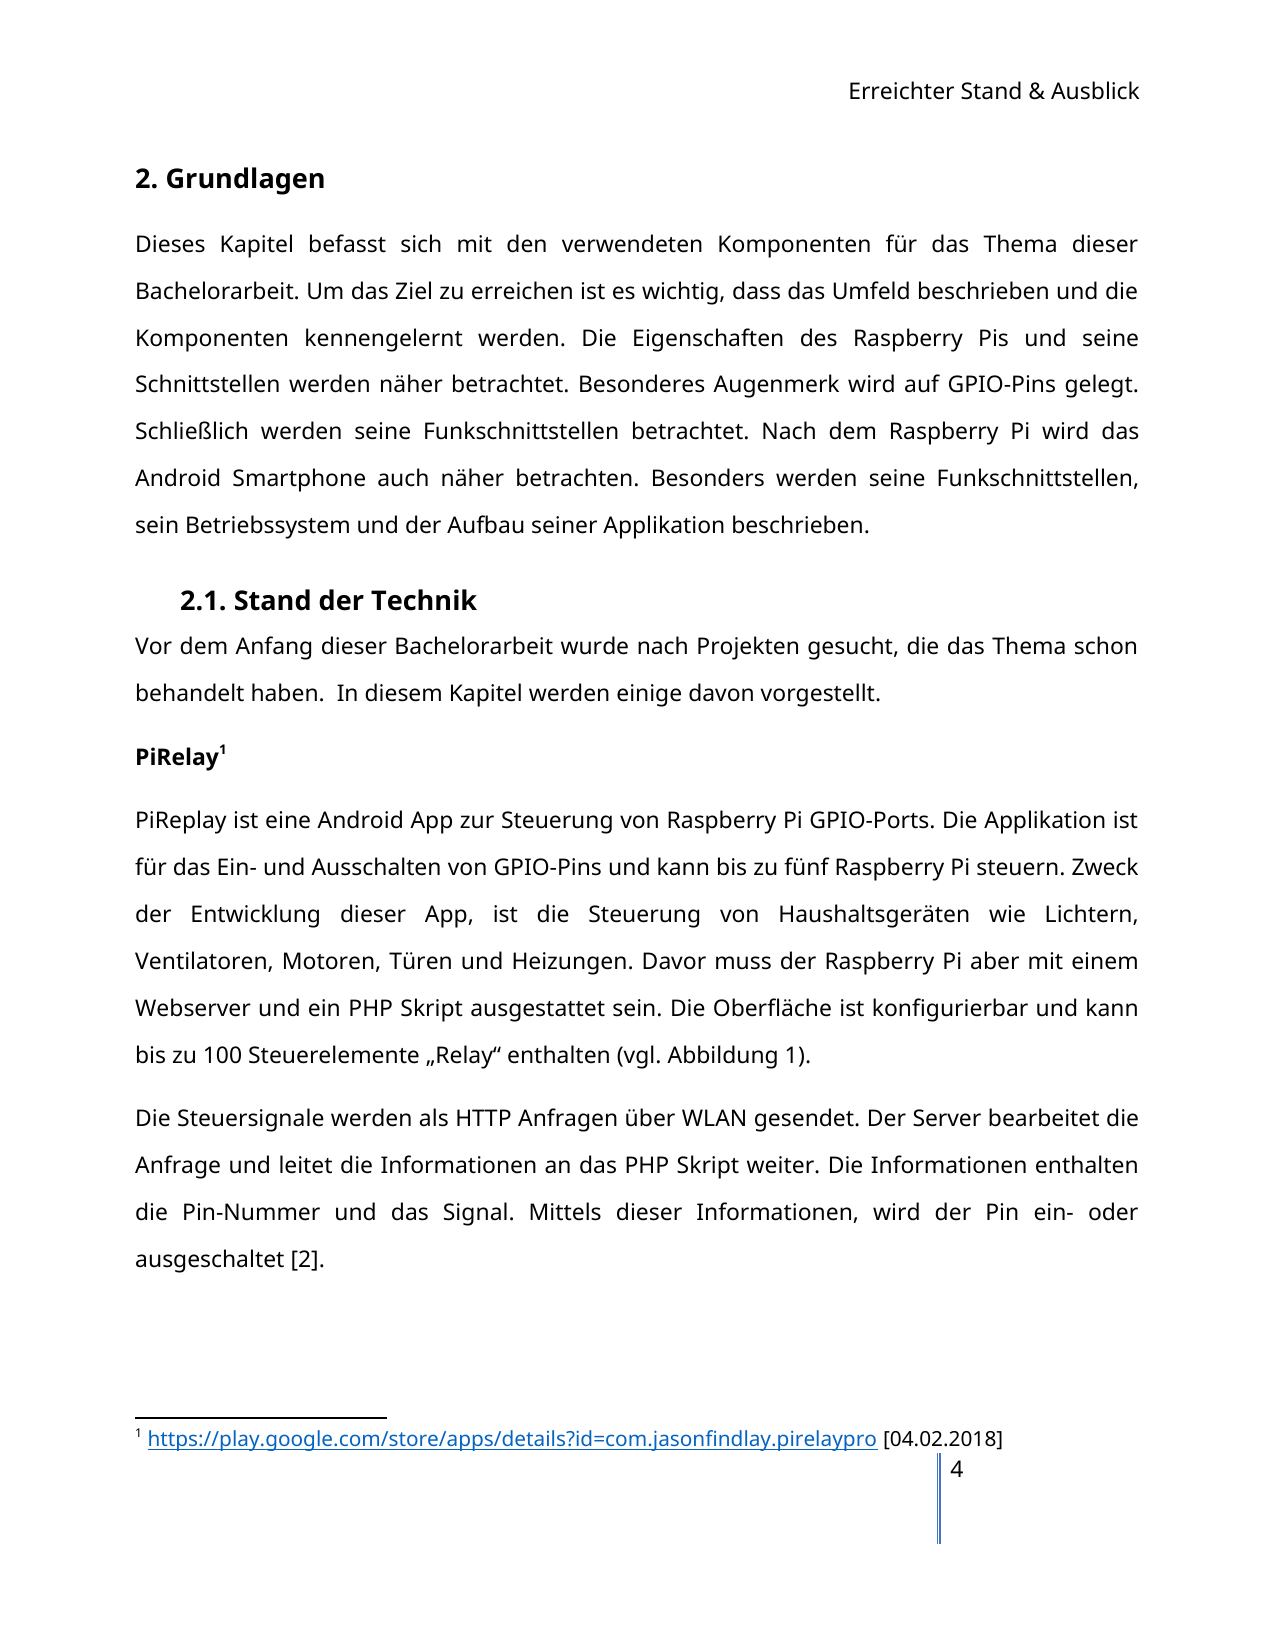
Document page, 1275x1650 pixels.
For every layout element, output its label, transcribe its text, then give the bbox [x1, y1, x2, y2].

text Vor dem Anfang dieser Bachelorarbeit wurde nach Projekten gesucht, die das Thema schon behandelt haben. In diesem Kapitel werden einige davon vorgestellt. [135, 630, 1140, 708]
subtitle Grundlagen [135, 160, 1140, 197]
text Dieses Kapitel befasst sich mit den verwendeten Komponenten für das Thema dieser Bachelorarbeit. Um das Ziel zu erreichen ist es wichtig, dass das Umfeld beschrieben und die Komponenten kennengelernt werden. Die Eigenschaften des Raspberry Pis und seine Schnittstellen werden näher betrachtet. Besonderes Augenmerk wird auf GPIO-Pins gelegt. Schließlich werden seine Funkschnittstellen betrachtet. Nach dem Raspberry Pi wird das Android Smartphone auch näher betrachten. Besonders werden seine Funkschnittstellen, sein Betriebssystem und der Aufbau seiner Applikation beschrieben. [135, 228, 1140, 540]
text PiReplay ist eine Android App zur Steuerung von Raspberry Pi GPIO-Ports. Die Applikation ist für das Ein- und Ausschalten von GPIO-Pins und kann bis zu fünf Raspberry Pi steuern. Zweck der Entwicklung dieser App, ist die Steuerung von Haushaltsgeräten wie Lichtern, Ventilatoren, Motoren, Türen und Heizungen. Davor muss der Raspberry Pi aber mit einem Webserver und ein PHP Skript ausgestattet sein. Die Oberfläche ist konfigurierbar und kann bis zu 100 Steuerelemente „Relay“ enthalten (vgl. Abbildung 1). [135, 804, 1140, 1070]
text Die Steuersignale werden als HTTP Anfragen über WLAN gesendet. Der Server bearbeitet die Anfrage und leitet die Informationen an das PHP Skript weiter. Die Informationen enthalten die Pin-Nummer und das Signal. Mittels dieser Informationen, wird der Pin ein- oder ausgeschaltet . [135, 1102, 1140, 1274]
text PiRelay [135, 741, 1140, 772]
subtitle Stand der Technik [180, 581, 1140, 618]
